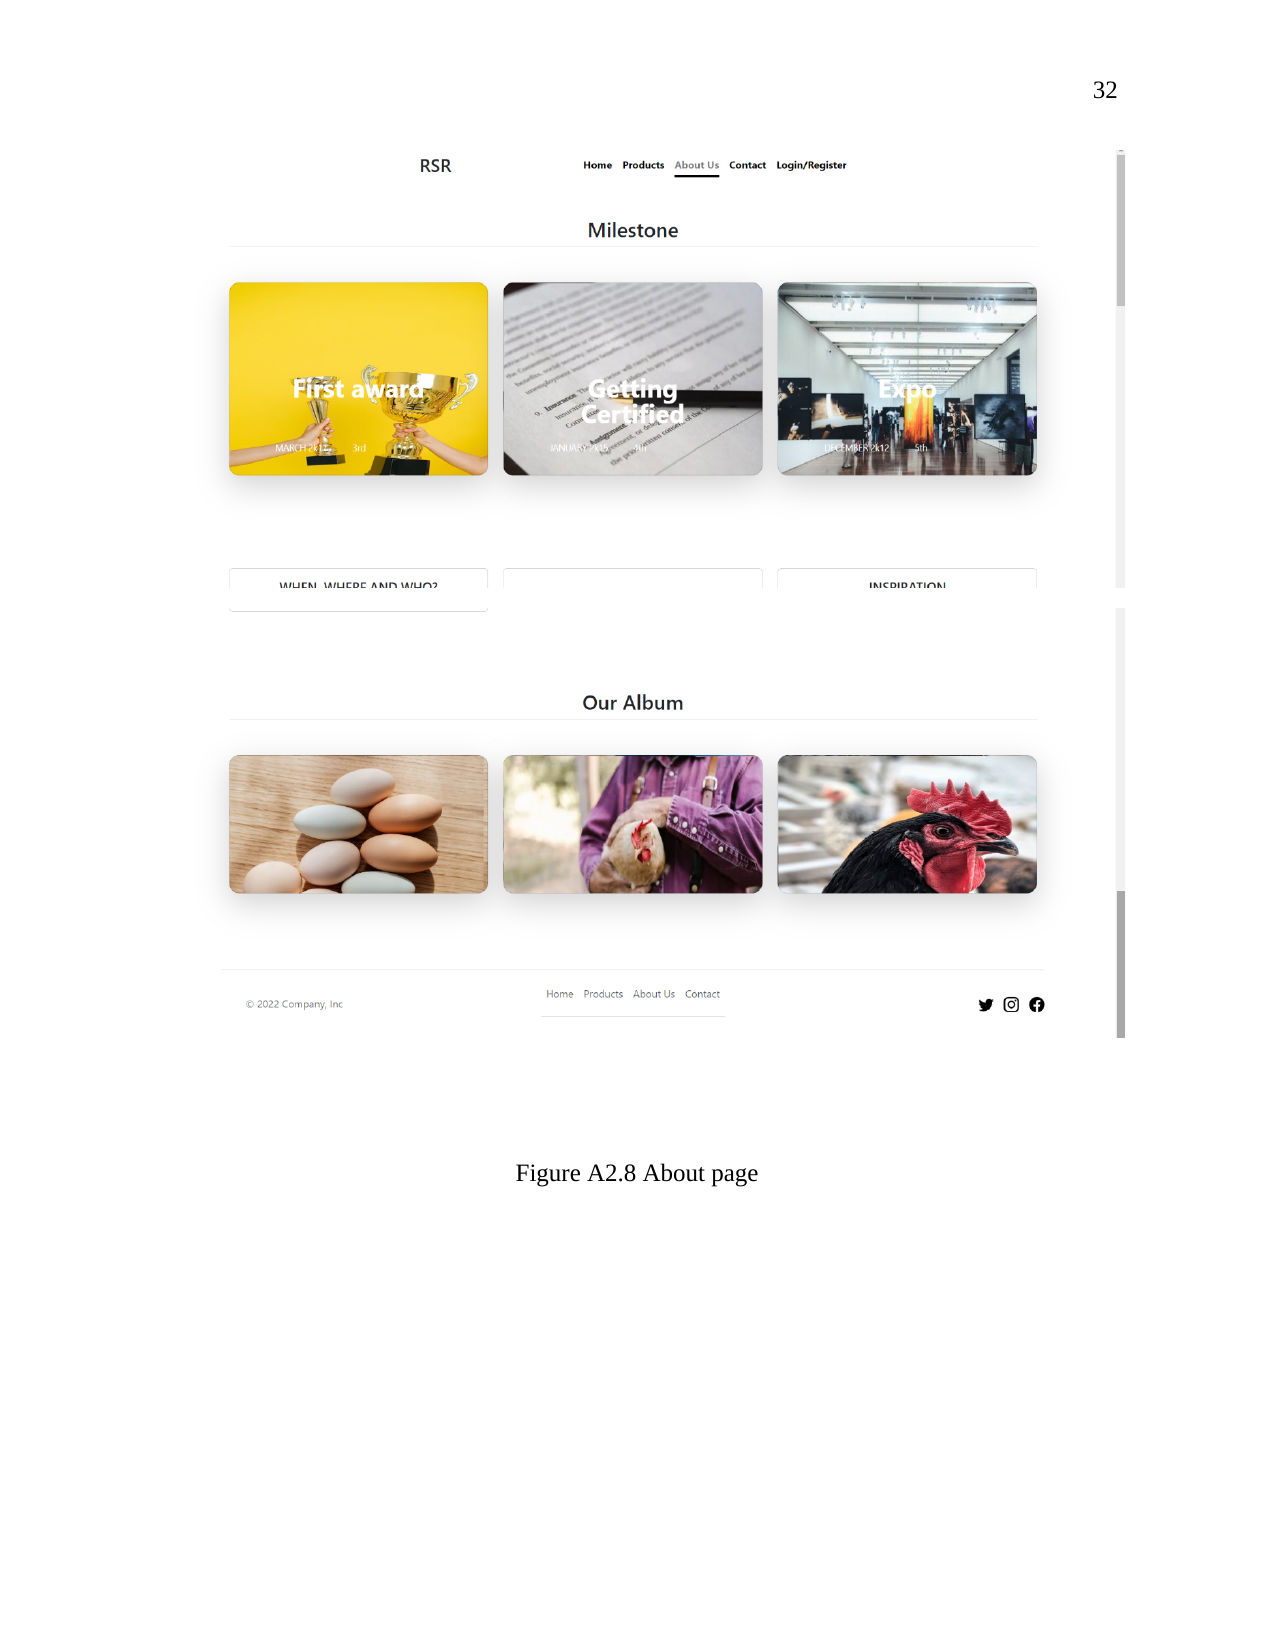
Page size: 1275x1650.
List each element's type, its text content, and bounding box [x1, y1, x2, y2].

picture [150, 150, 1125, 588]
text Figure A2.8 About page [150, 1158, 1124, 1187]
picture [150, 608, 1125, 1038]
